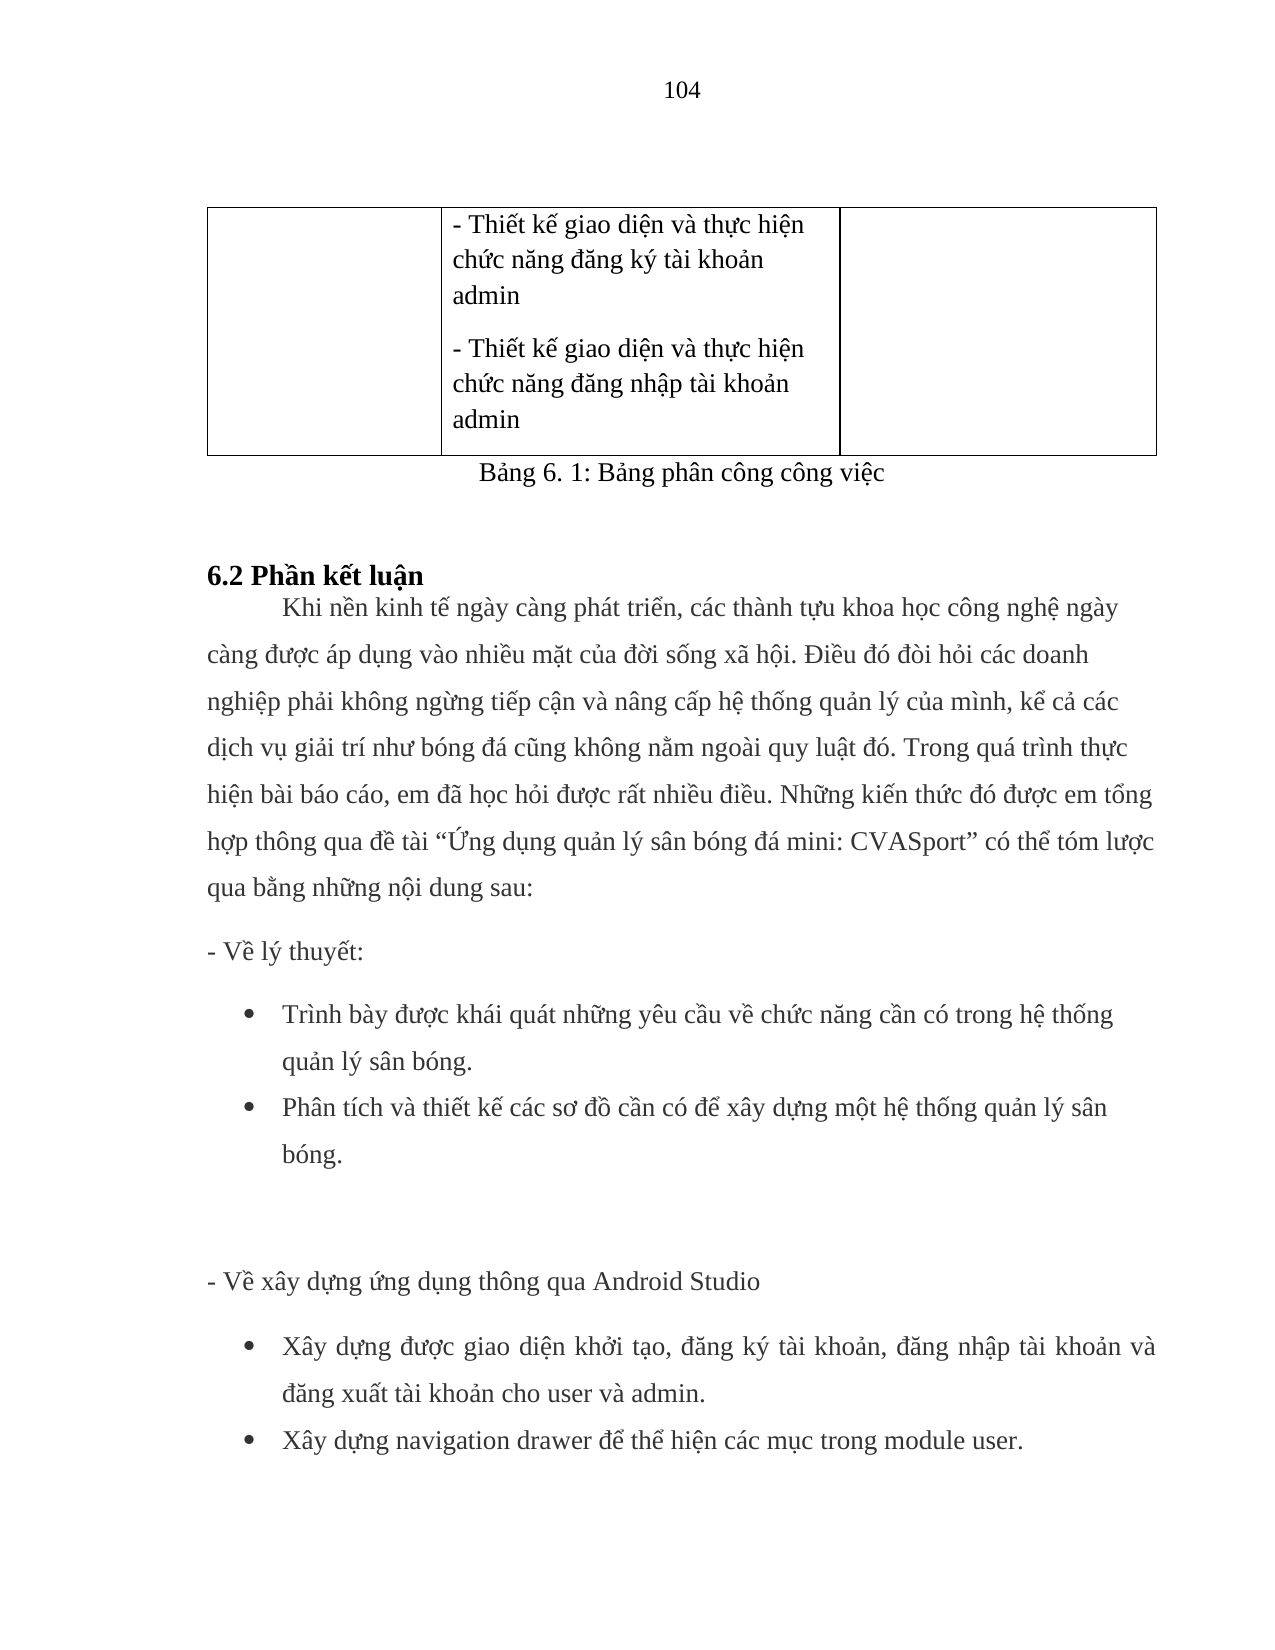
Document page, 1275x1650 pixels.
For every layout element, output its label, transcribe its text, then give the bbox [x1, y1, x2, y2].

list Trình bày được khái quát những yêu cầu về chức năng cần có trong hệ thống quản lý sân bóng. [244, 998, 1157, 1076]
list Xây dựng được giao diện khởi tạo, đăng ký tài khoản, đăng nhập tài khoản và đăng xuất tài khoản cho user và admin. [244, 1330, 1157, 1408]
text Khi nền kinh tế ngày càng phát triển, các thành tựu khoa học công nghệ ngày càng được áp dụng vào nhiều mặt của đời sống xã hội. Điều đó đòi hỏi các doanh nghiệp phải không ngừng tiếp cận và nâng cấp hệ thống quản lý của mình, kể cả các dịch vụ giải trí như bóng đá cũng không nằm ngoài quy luật đó. Trong quá trình thực hiện bài báo cáo, em đã học hỏi được rất nhiều điều. Những kiến thức đó được em tổng hợp thông qua đề tài “Ứng dụng quản lý sân bóng đá mini: CVASport” có thể tóm lược qua bằng những nội dung sau: [207, 591, 1157, 902]
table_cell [442, 208, 839, 455]
text - Về xây dựng ứng dụng thông qua Android Studio [207, 1265, 1157, 1296]
table_cell [841, 208, 1156, 455]
list Phân tích và thiết kế các sơ đồ cần có để xây dựng một hệ thống quản lý sân bóng. [244, 1091, 1157, 1169]
text Bảng 6. 1: Bảng phân công công việc [207, 456, 1157, 487]
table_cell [208, 208, 441, 455]
list Xây dựng navigation drawer để thể hiện các mục trong module user. [244, 1424, 1157, 1455]
text - Về lý thuyết: [207, 935, 1157, 966]
subtitle 6.2 Phần kết luận [207, 558, 1157, 591]
